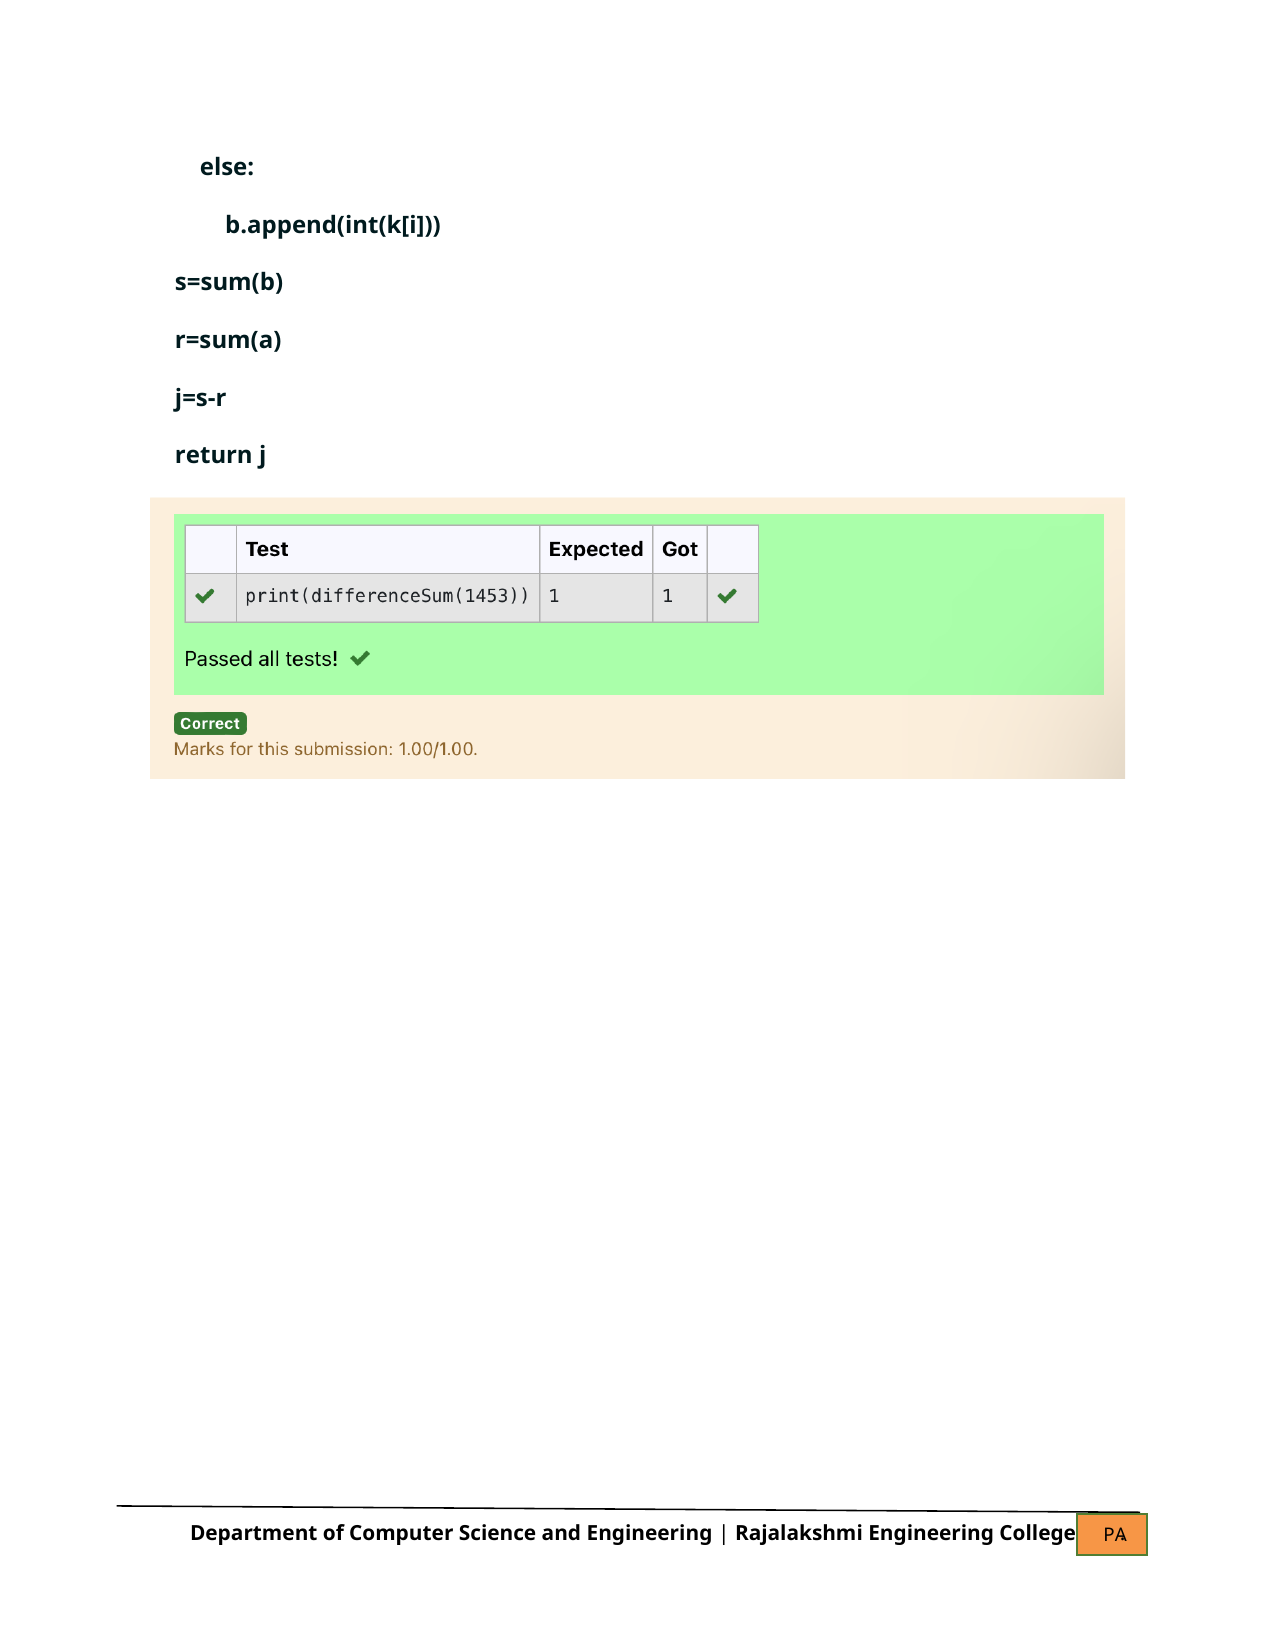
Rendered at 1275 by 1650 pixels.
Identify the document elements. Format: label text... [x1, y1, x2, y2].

text s=sum(b) [150, 265, 1125, 298]
text b.append(int(k[i])) [150, 208, 1125, 240]
text j=s-r [150, 380, 1125, 413]
text return j [150, 438, 1125, 471]
text else: [150, 150, 1125, 183]
picture [150, 495, 1125, 779]
text r=sum(a) [150, 323, 1125, 355]
